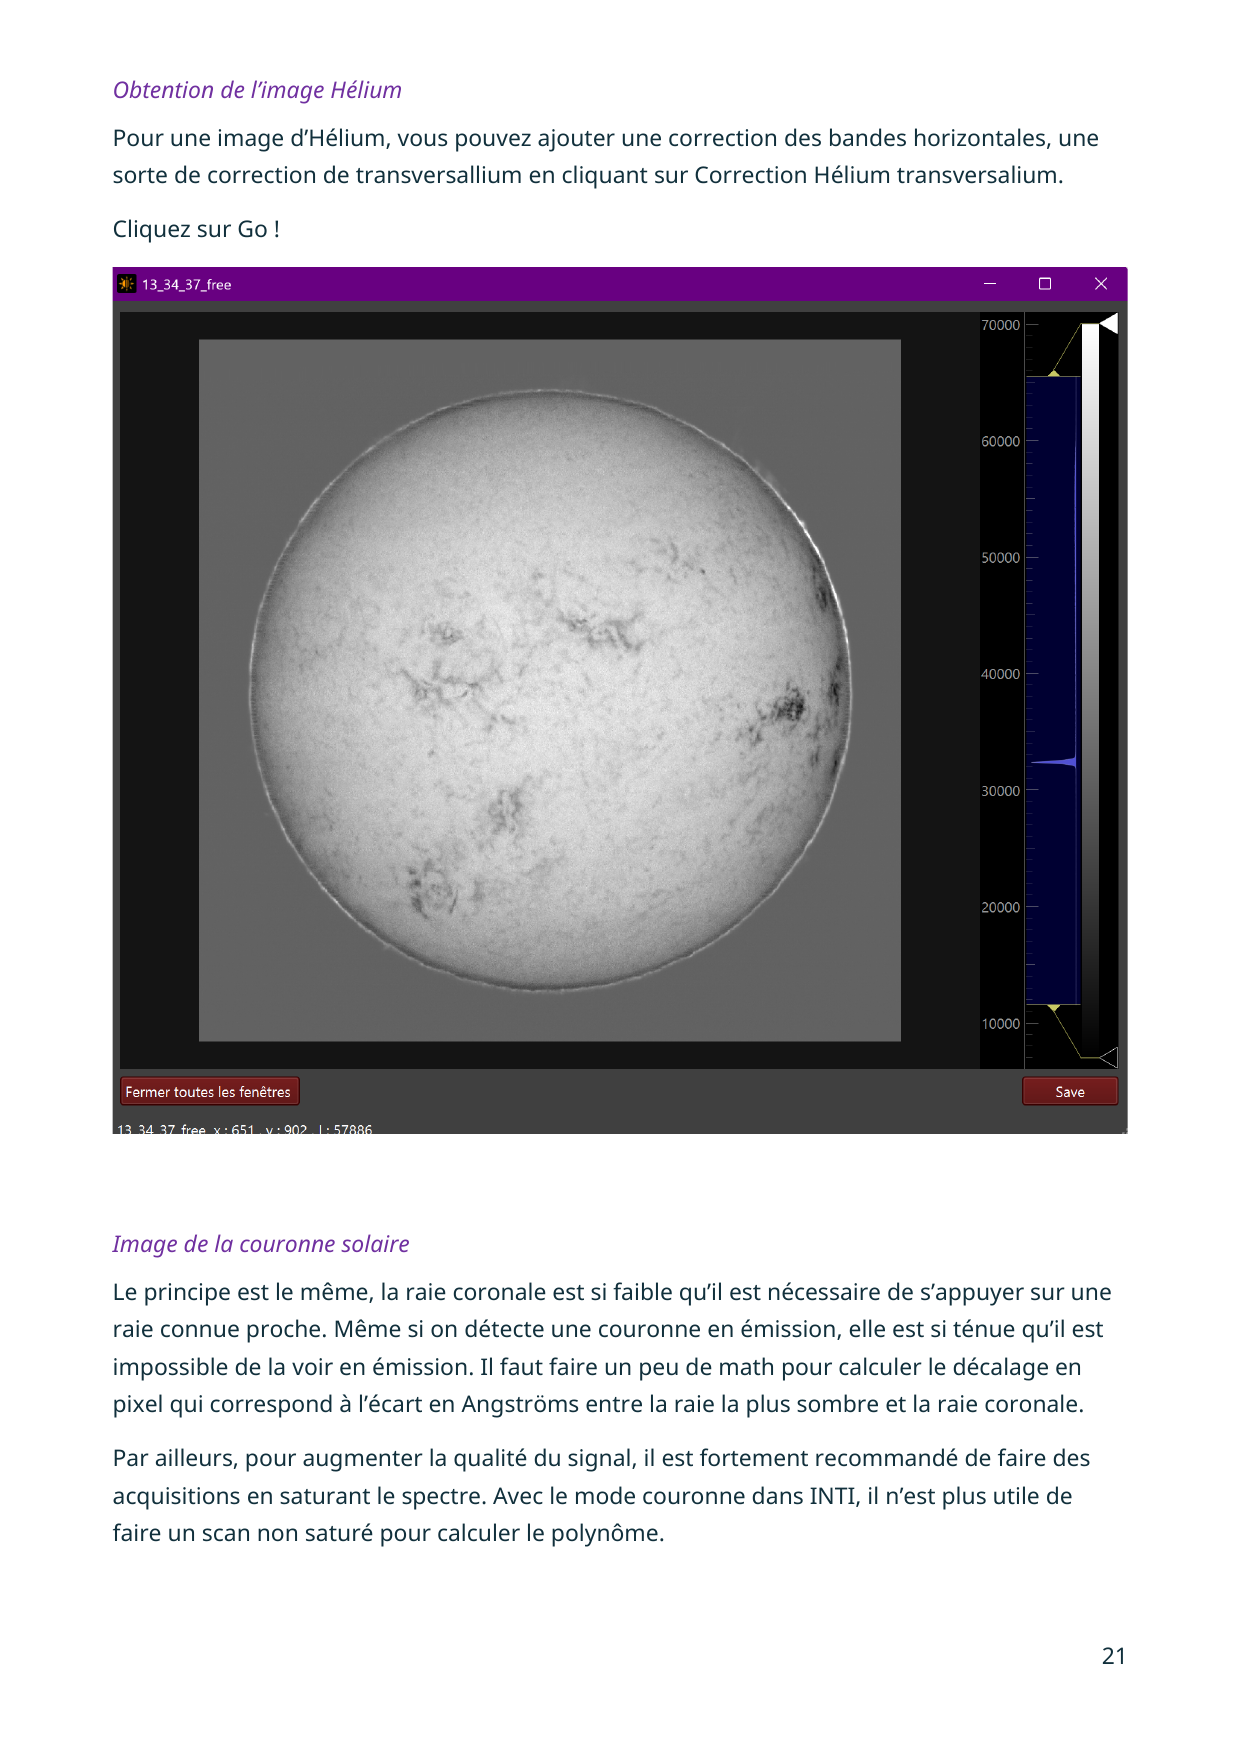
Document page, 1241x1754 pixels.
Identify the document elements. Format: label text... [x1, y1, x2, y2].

subtitle Obtention de l’image Hélium [112, 74, 1128, 105]
subtitle Image de la couronne solaire [112, 1228, 1128, 1259]
text Par ailleurs, pour augmenter la qualité du signal, il est fortement recommandé de faire des acquisitions en saturant le spectre. Avec le mode couronne dans INTI, il n’est plus utile de faire un scan non saturé pour calculer le polynôme. [112, 1442, 1128, 1549]
text Pour une image d’Hélium, vous pouvez ajouter une correction des bandes horizontales, une sorte de correction de transversallium en cliquant sur Correction Hélium transversalium. [112, 122, 1128, 191]
text Cliquez sur Go ! [112, 213, 1128, 245]
picture [112, 267, 1128, 1134]
text Le principe est le même, la raie coronale est si faible qu’il est nécessaire de s’appuyer sur une raie connue proche. Même si on détecte une couronne en émission, elle est si ténue qu’il est impossible de la voir en émission. Il faut faire un peu de math pour calculer le décalage en pixel qui correspond à l’écart en Angströms entre la raie la plus sombre et la raie coronale. [112, 1276, 1128, 1419]
